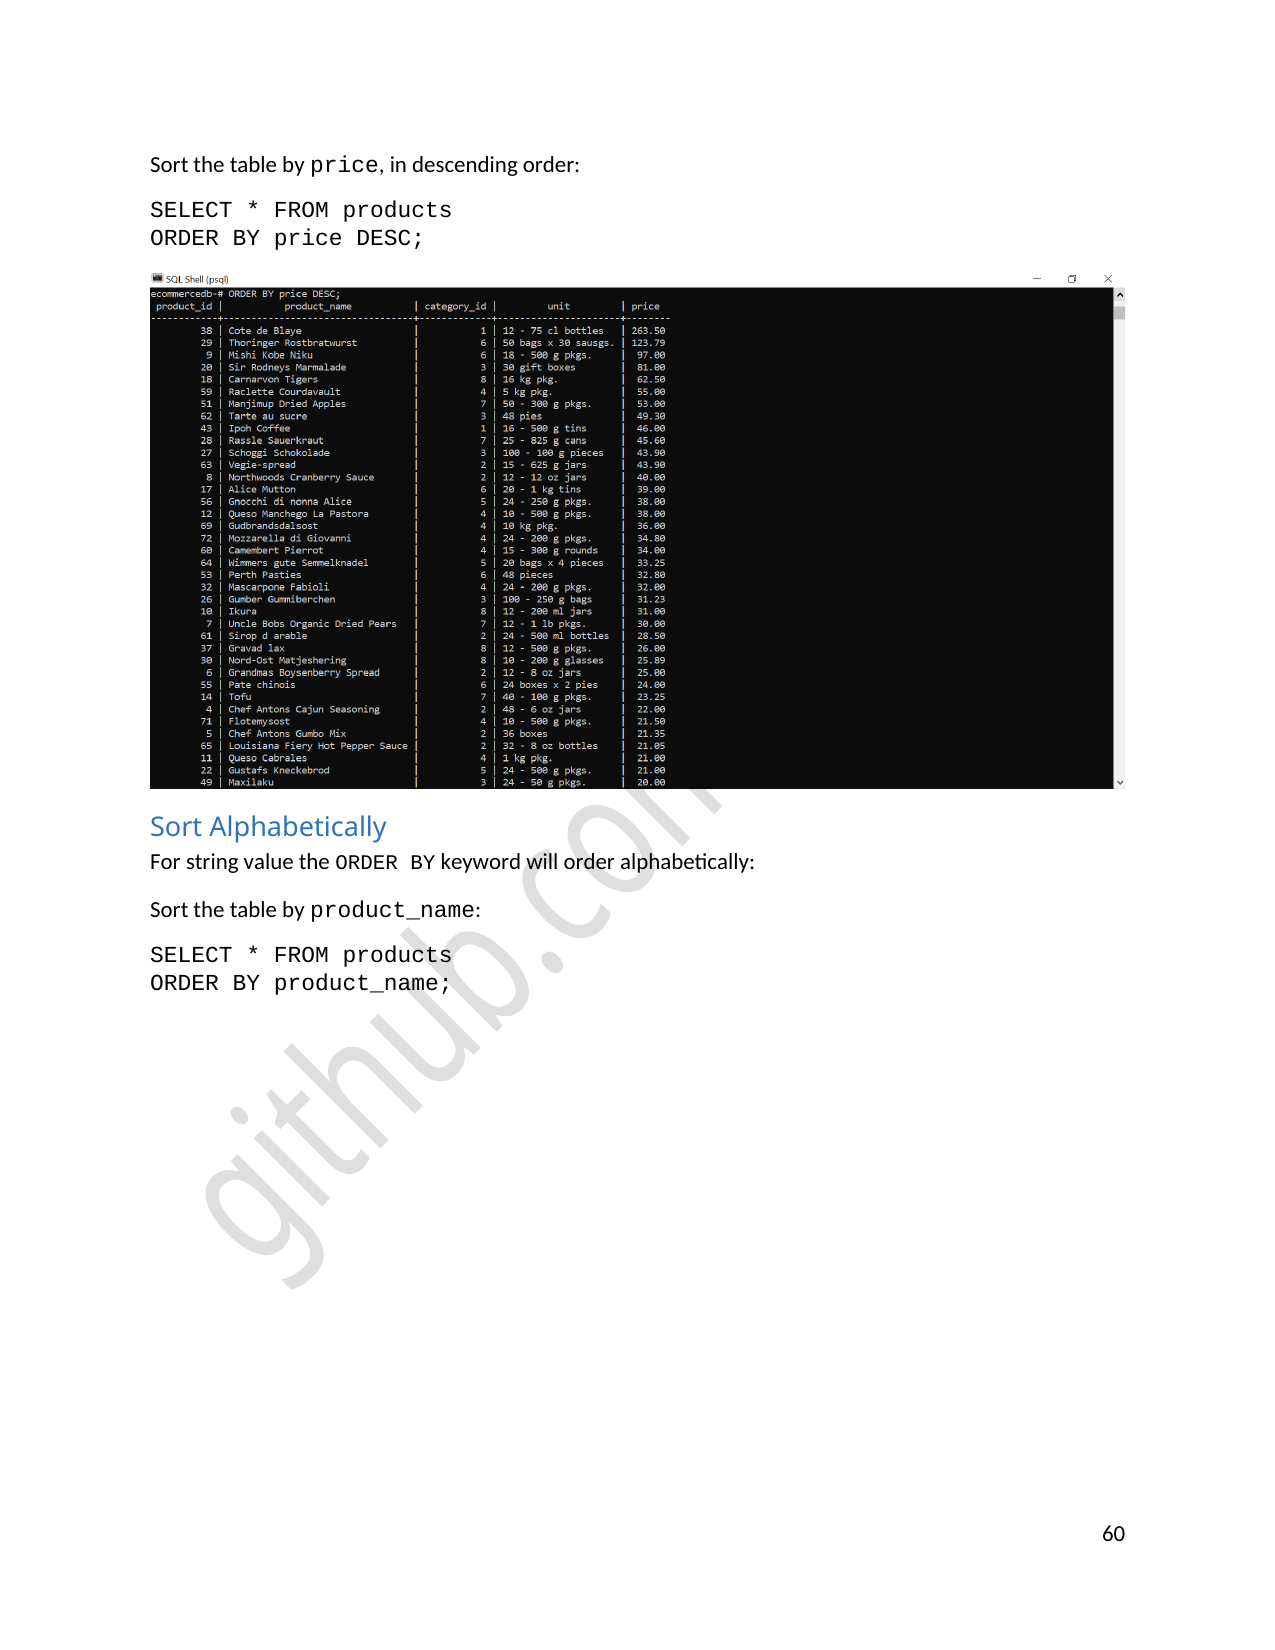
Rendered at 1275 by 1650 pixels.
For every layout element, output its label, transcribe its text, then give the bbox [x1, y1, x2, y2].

text SELECT * FROM products ORDER BY price DESC; [150, 198, 1125, 252]
text For string value the ORDER BY keyword will order alphabetically: [150, 847, 1125, 876]
picture [150, 270, 1125, 789]
text Sort the table by product_name: [150, 895, 1125, 924]
text SELECT * FROM products ORDER BY product_name; [150, 943, 1125, 997]
text Sort the table by price, in descending order: [150, 150, 1125, 179]
subtitle Sort Alphabetically [150, 808, 1125, 844]
